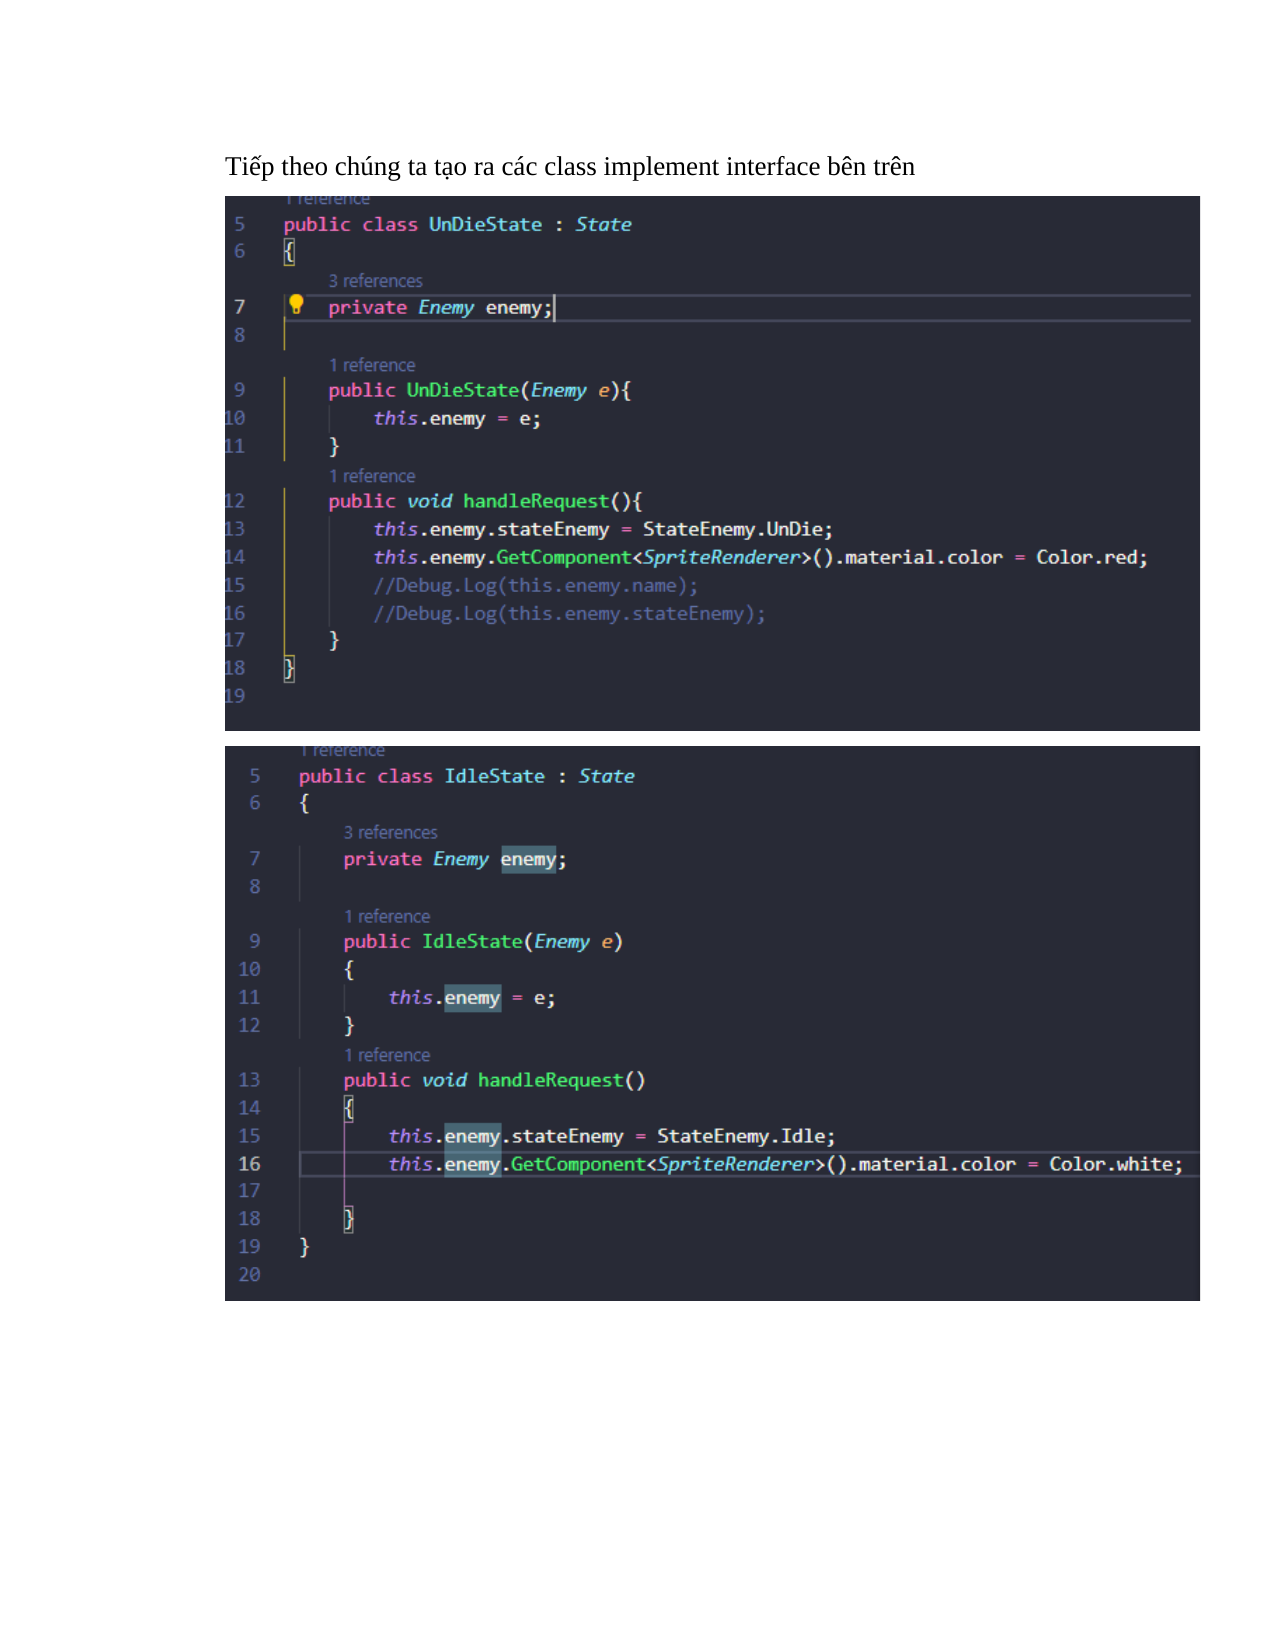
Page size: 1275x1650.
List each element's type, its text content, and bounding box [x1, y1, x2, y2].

picture [225, 746, 1200, 1301]
picture [225, 196, 1200, 731]
text Tiếp theo chúng ta tạo ra các class implement interface bên trên [150, 150, 1125, 181]
